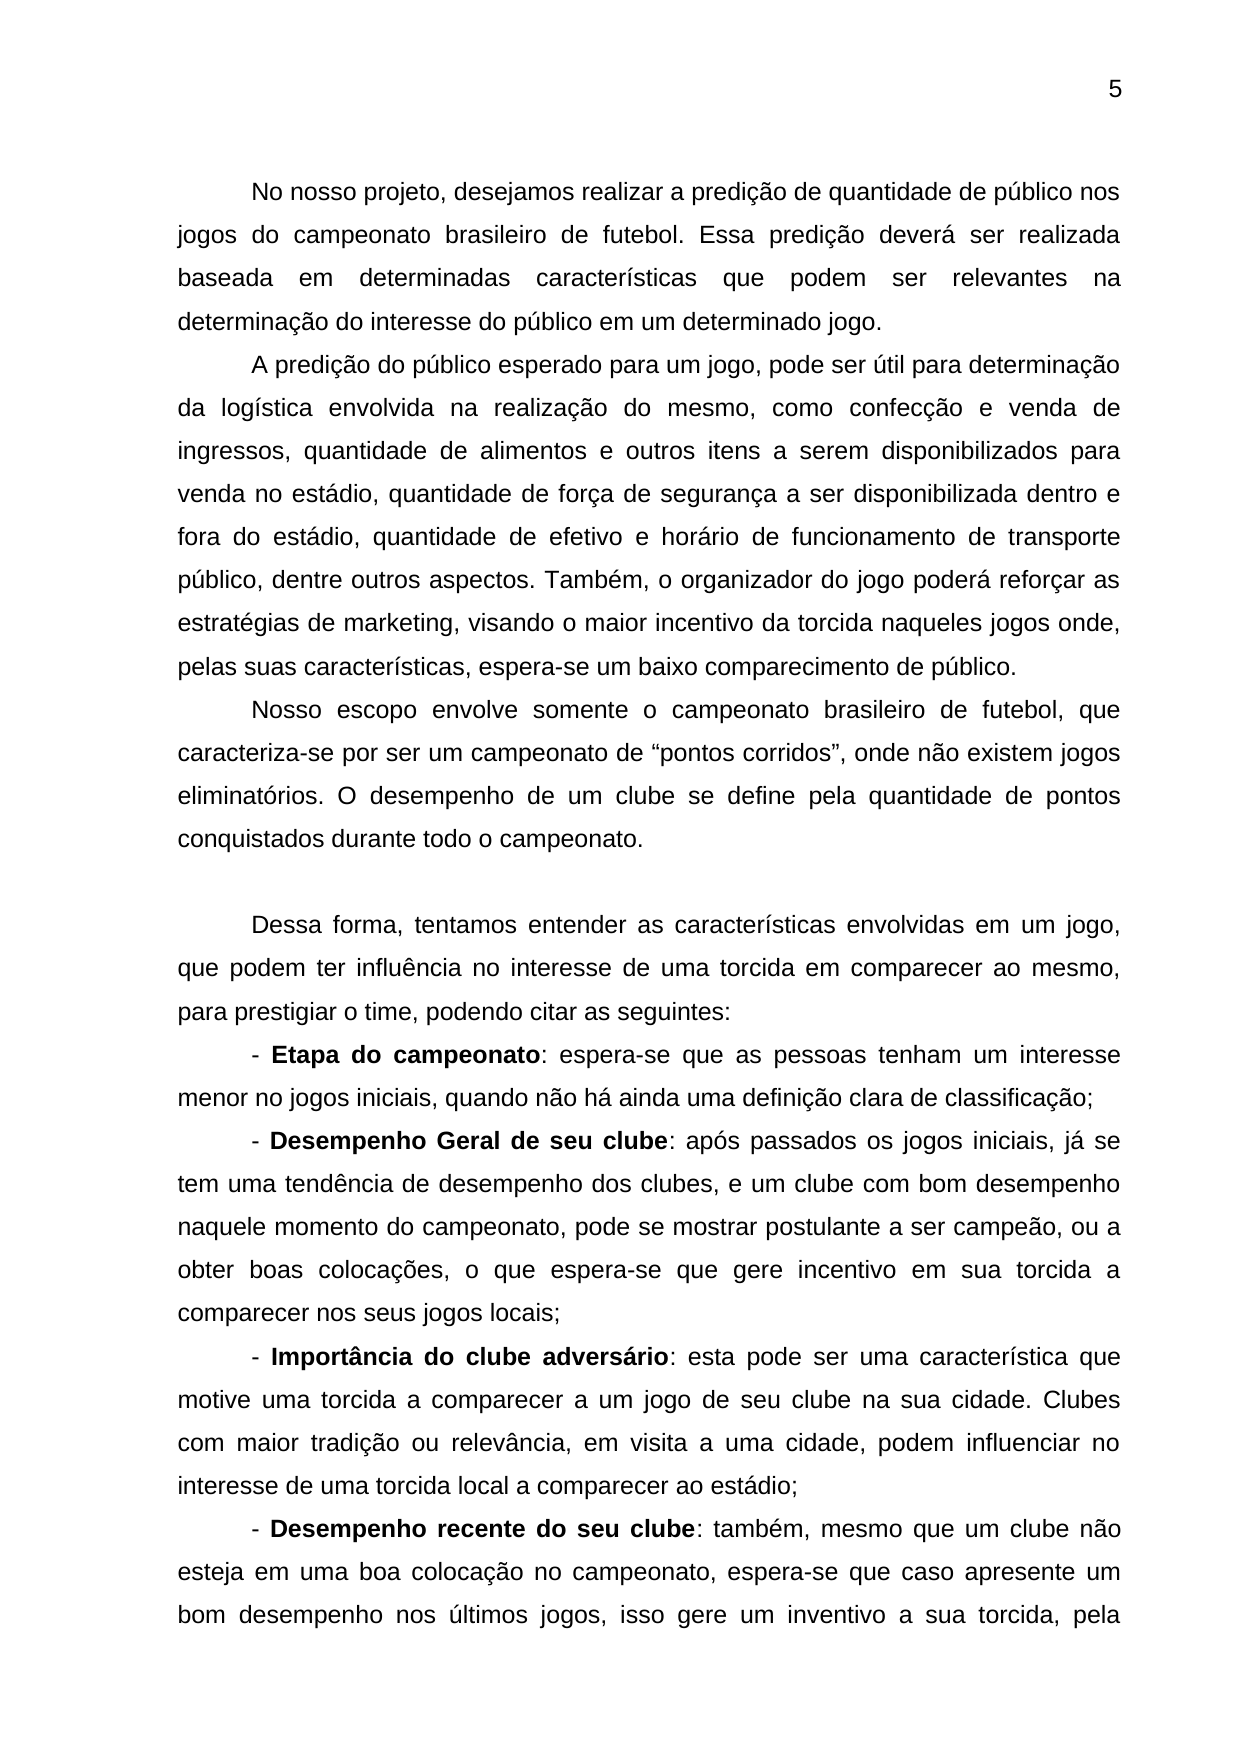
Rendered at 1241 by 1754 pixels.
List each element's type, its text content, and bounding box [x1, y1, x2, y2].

text A predição do público esperado para um jogo, pode ser útil para determinação da logística envolvida na realização do mesmo, como confecção e venda de ingressos, quantidade de alimentos e outros itens a serem disponibilizados para venda no estádio, quantidade de força de segurança a ser disponibilizada dentro e fora do estádio, quantidade de efetivo e horário de funcionamento de transporte público, dentre outros aspectos. Também, o organizador do jogo poderá reforçar as estratégias de marketing, visando o maior incentivo da torcida naqueles jogos onde, pelas suas características, espera-se um baixo comparecimento de público. [177, 350, 1122, 680]
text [177, 1514, 1122, 1629]
text No nosso projeto, desejamos realizar a predição de quantidade de público nos jogos do campeonato brasileiro de futebol. Essa predição deverá ser realizada baseada em determinadas características que podem ser relevantes na determinação do interesse do público em um determinado jogo. [177, 177, 1122, 335]
text Nosso escopo envolve somente o campeonato brasileiro de futebol, que caracteriza-se por ser um campeonato de “pontos corridos”, onde não existem jogos eliminatórios. O desempenho de um clube se define pela quantidade de pontos conquistados durante todo o campeonato. [177, 695, 1122, 853]
text Dessa forma, tentamos entender as características envolvidas em um jogo, que podem ter influência no interesse de uma torcida em comparecer ao mesmo, para prestigiar o time, podendo citar as seguintes: [177, 910, 1122, 1025]
text - Desempenho Geral de seu clube: após passados os jogos iniciais, já se tem uma tendência de desempenho dos clubes, e um clube com bom desempenho naquele momento do campeonato, pode se mostrar postulante a ser campeão, ou a obter boas colocações, o que espera-se que gere incentivo em sua torcida a comparecer nos seus jogos locais; [177, 1126, 1122, 1327]
text - Etapa do campeonato: espera-se que as pessoas tenham um interesse menor no jogos iniciais, quando não há ainda uma definição clara de classificação; [177, 1040, 1122, 1112]
text - Importância do clube adversário: esta pode ser uma característica que motive uma torcida a comparecer a um jogo de seu clube na sua cidade. Clubes com maior tradição ou relevância, em visita a uma cidade, podem influenciar no interesse de uma torcida local a comparecer ao estádio; [177, 1342, 1122, 1500]
